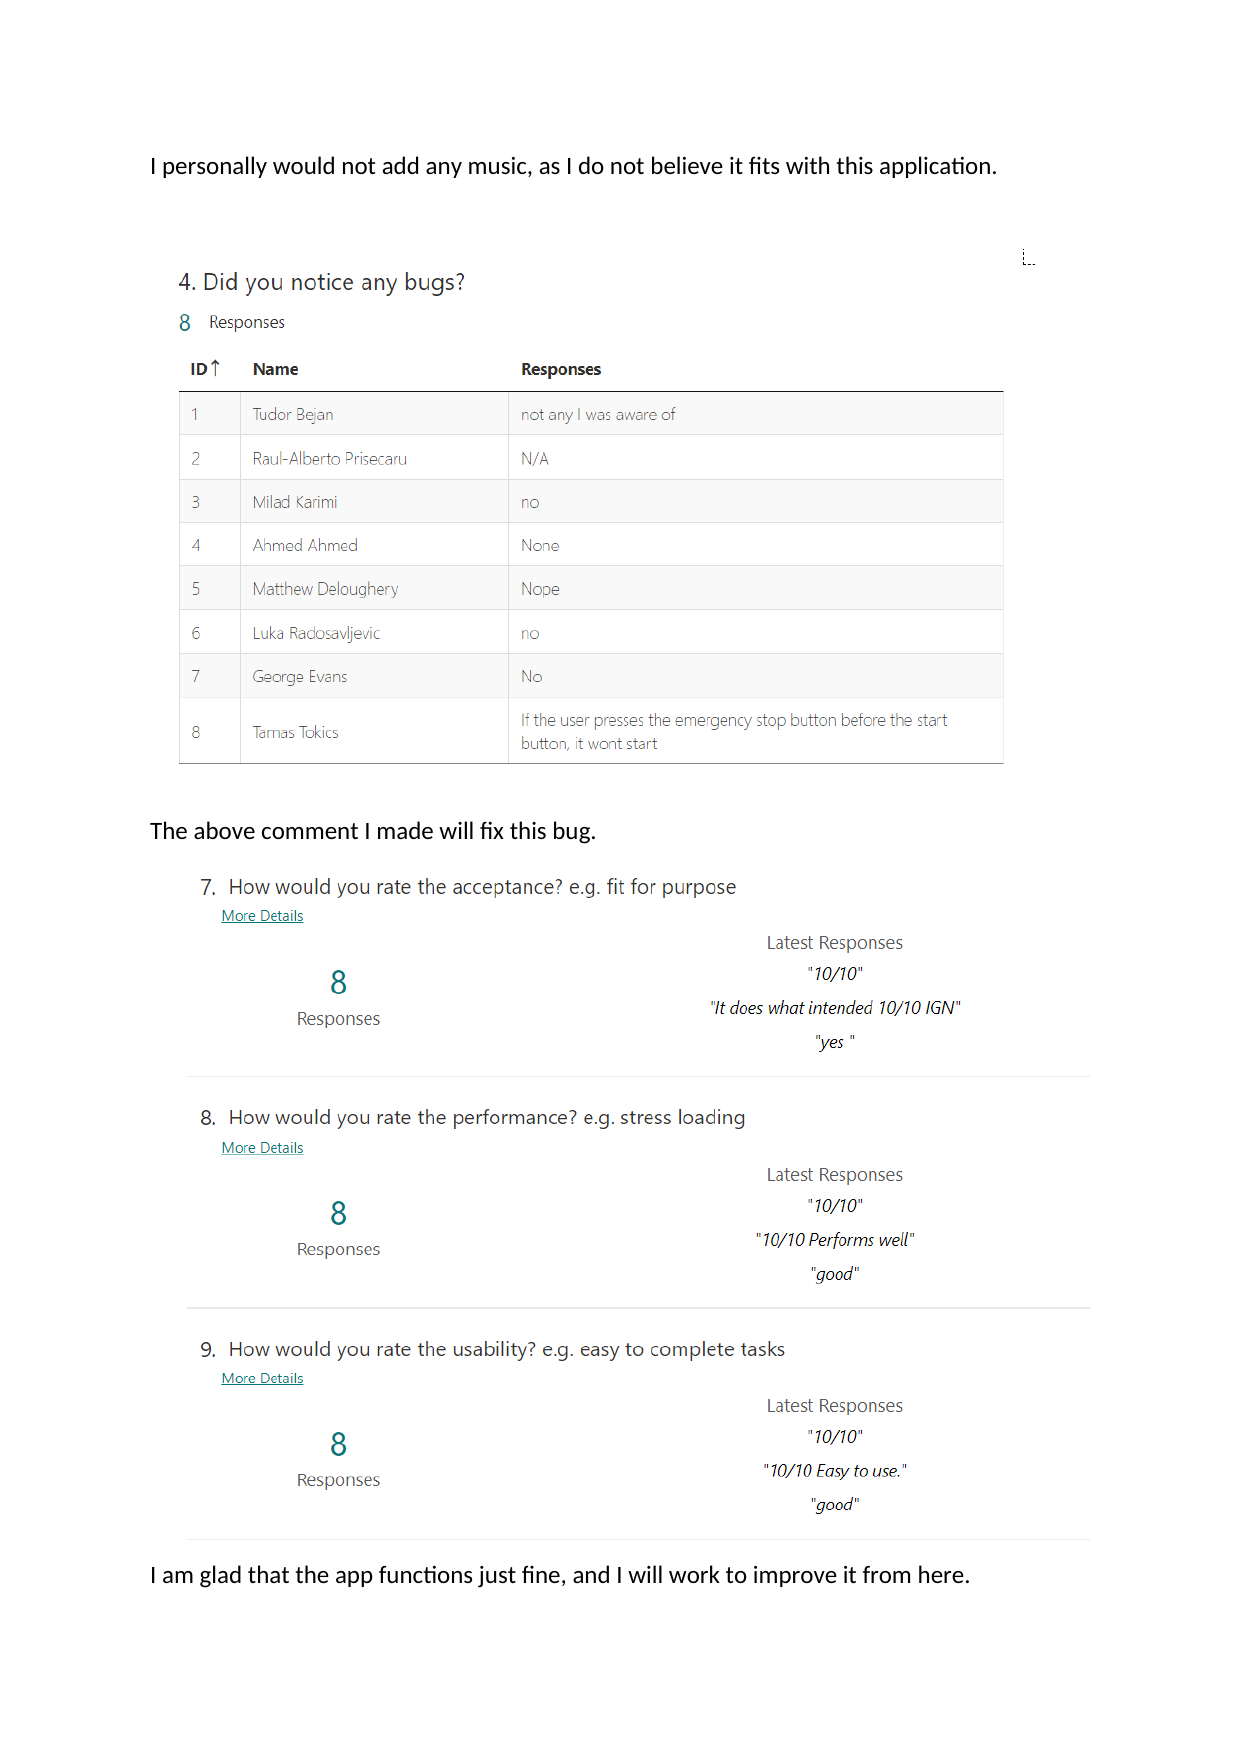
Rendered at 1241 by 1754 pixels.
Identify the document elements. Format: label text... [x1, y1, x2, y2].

text The above comment I made will fix this bug. [150, 815, 1090, 846]
text I personally would not add any music, as I do not believe it fits with this application. [150, 150, 1090, 181]
text I am glad that the app functions just fine, and I will work to improve it from here. [150, 1560, 1090, 1590]
picture [150, 864, 1091, 1541]
picture [150, 249, 1035, 797]
